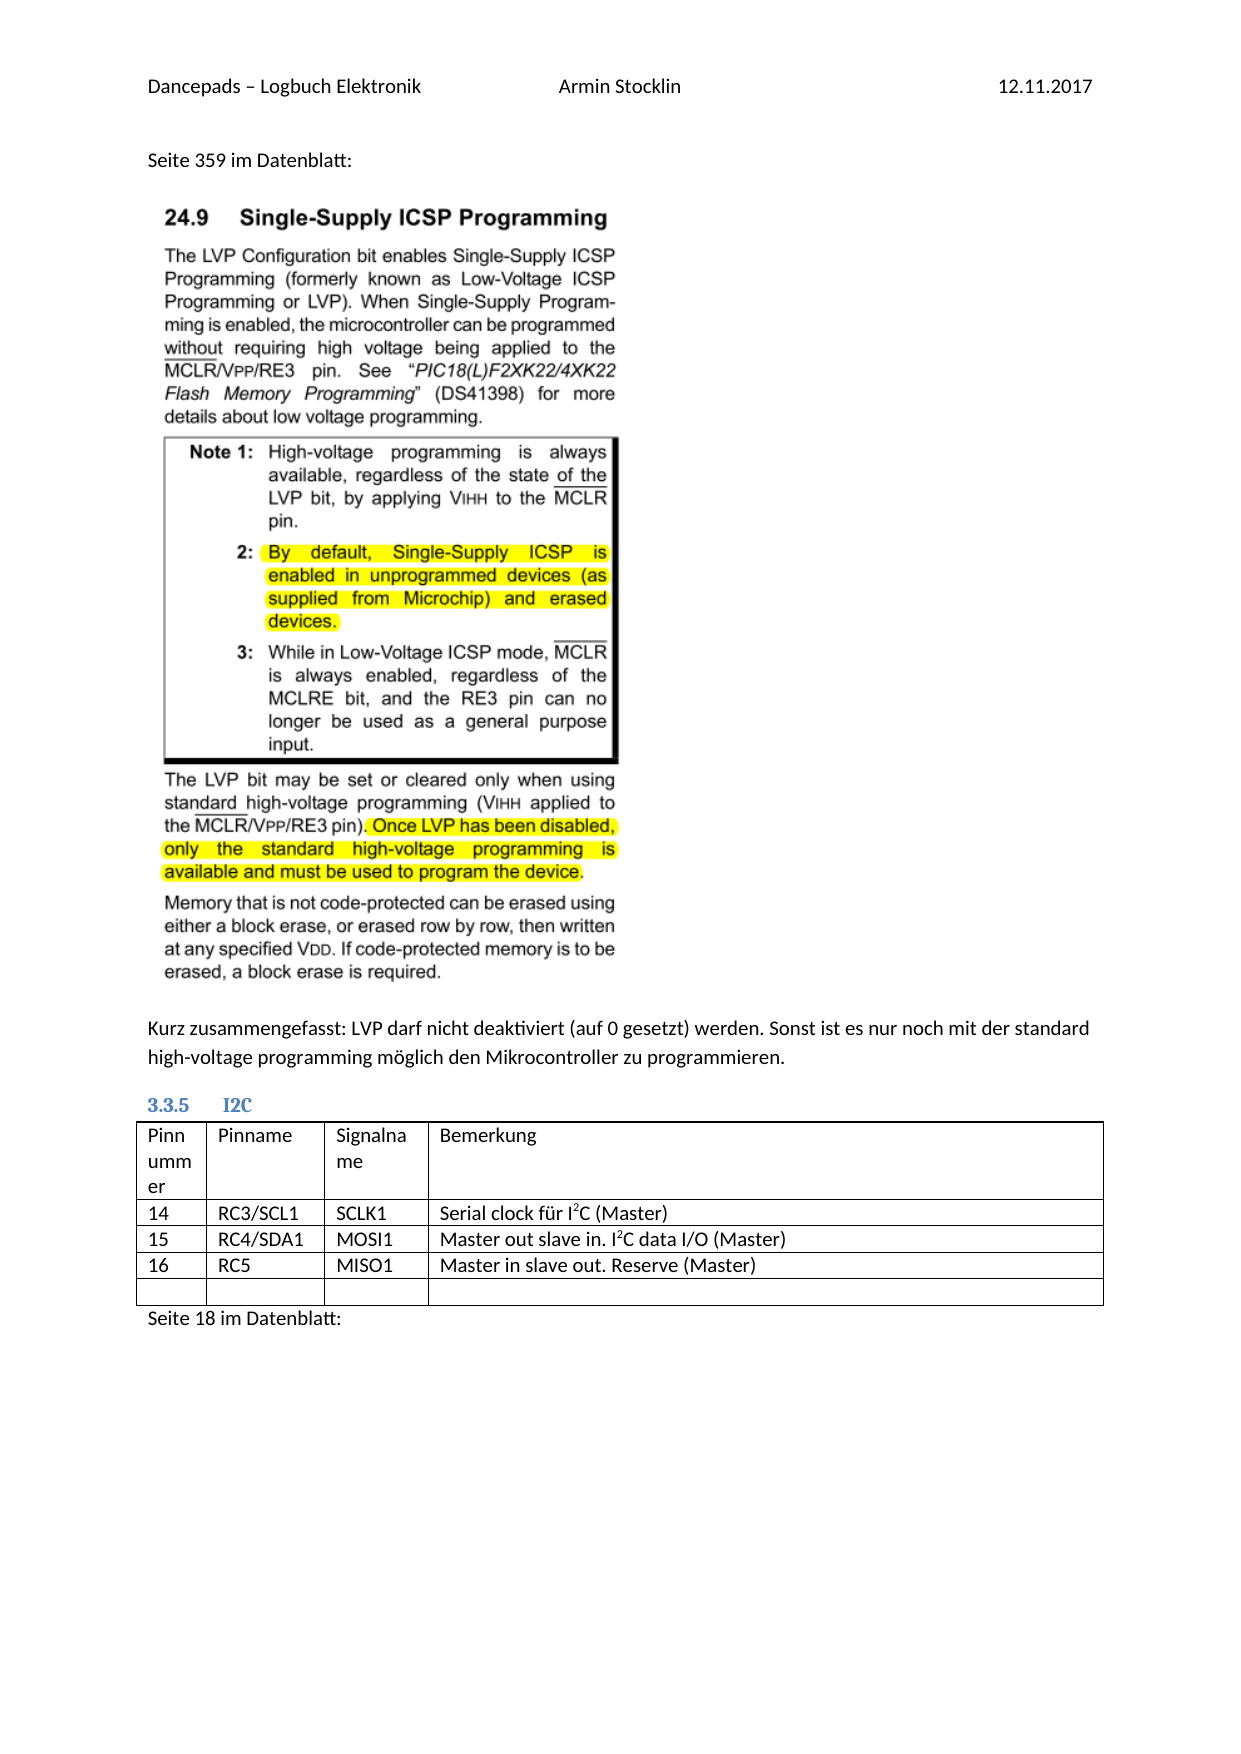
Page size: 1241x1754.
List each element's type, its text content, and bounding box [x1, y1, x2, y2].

table_cell 16 [137, 1253, 206, 1278]
text Seite 359 im Datenblatt: [148, 148, 1093, 173]
table_cell Master in slave out. Reserve (Master) [429, 1253, 1103, 1278]
text Kurz zusammengefasst: LVP darf nicht deaktiviert (auf 0 gesetzt) werden. Sonst ist es nur noch mit der standard high-voltage programming möglich den Mikrocontroller zu programmieren. [148, 1015, 1093, 1069]
table_header Pinname [207, 1123, 324, 1199]
table_header Signalname [325, 1123, 428, 1199]
picture [147, 197, 663, 991]
table_cell 15 [137, 1226, 206, 1252]
table_cell [137, 1279, 206, 1304]
table_cell SCLK1 [325, 1200, 428, 1225]
text Seite 18 im Datenblatt: [148, 1306, 1093, 1331]
table_header Bemerkung [429, 1123, 1103, 1199]
table_cell [325, 1279, 428, 1304]
table_cell Serial clock für I2C (Master) [429, 1200, 1103, 1225]
table_cell Master out slave in. I2C data I/O (Master) [429, 1226, 1103, 1252]
table_header Pinnummer [137, 1123, 206, 1199]
table_cell 14 [137, 1200, 206, 1225]
subtitle I2C [148, 1094, 1093, 1118]
table_cell [429, 1279, 1103, 1304]
table_cell RC3/SCL1 [207, 1200, 324, 1225]
table_cell MISO1 [325, 1253, 428, 1278]
table_cell [207, 1279, 324, 1304]
table_cell MOSI1 [325, 1226, 428, 1252]
table_cell RC4/SDA1 [207, 1226, 324, 1252]
table_cell RC5 [207, 1253, 324, 1278]
